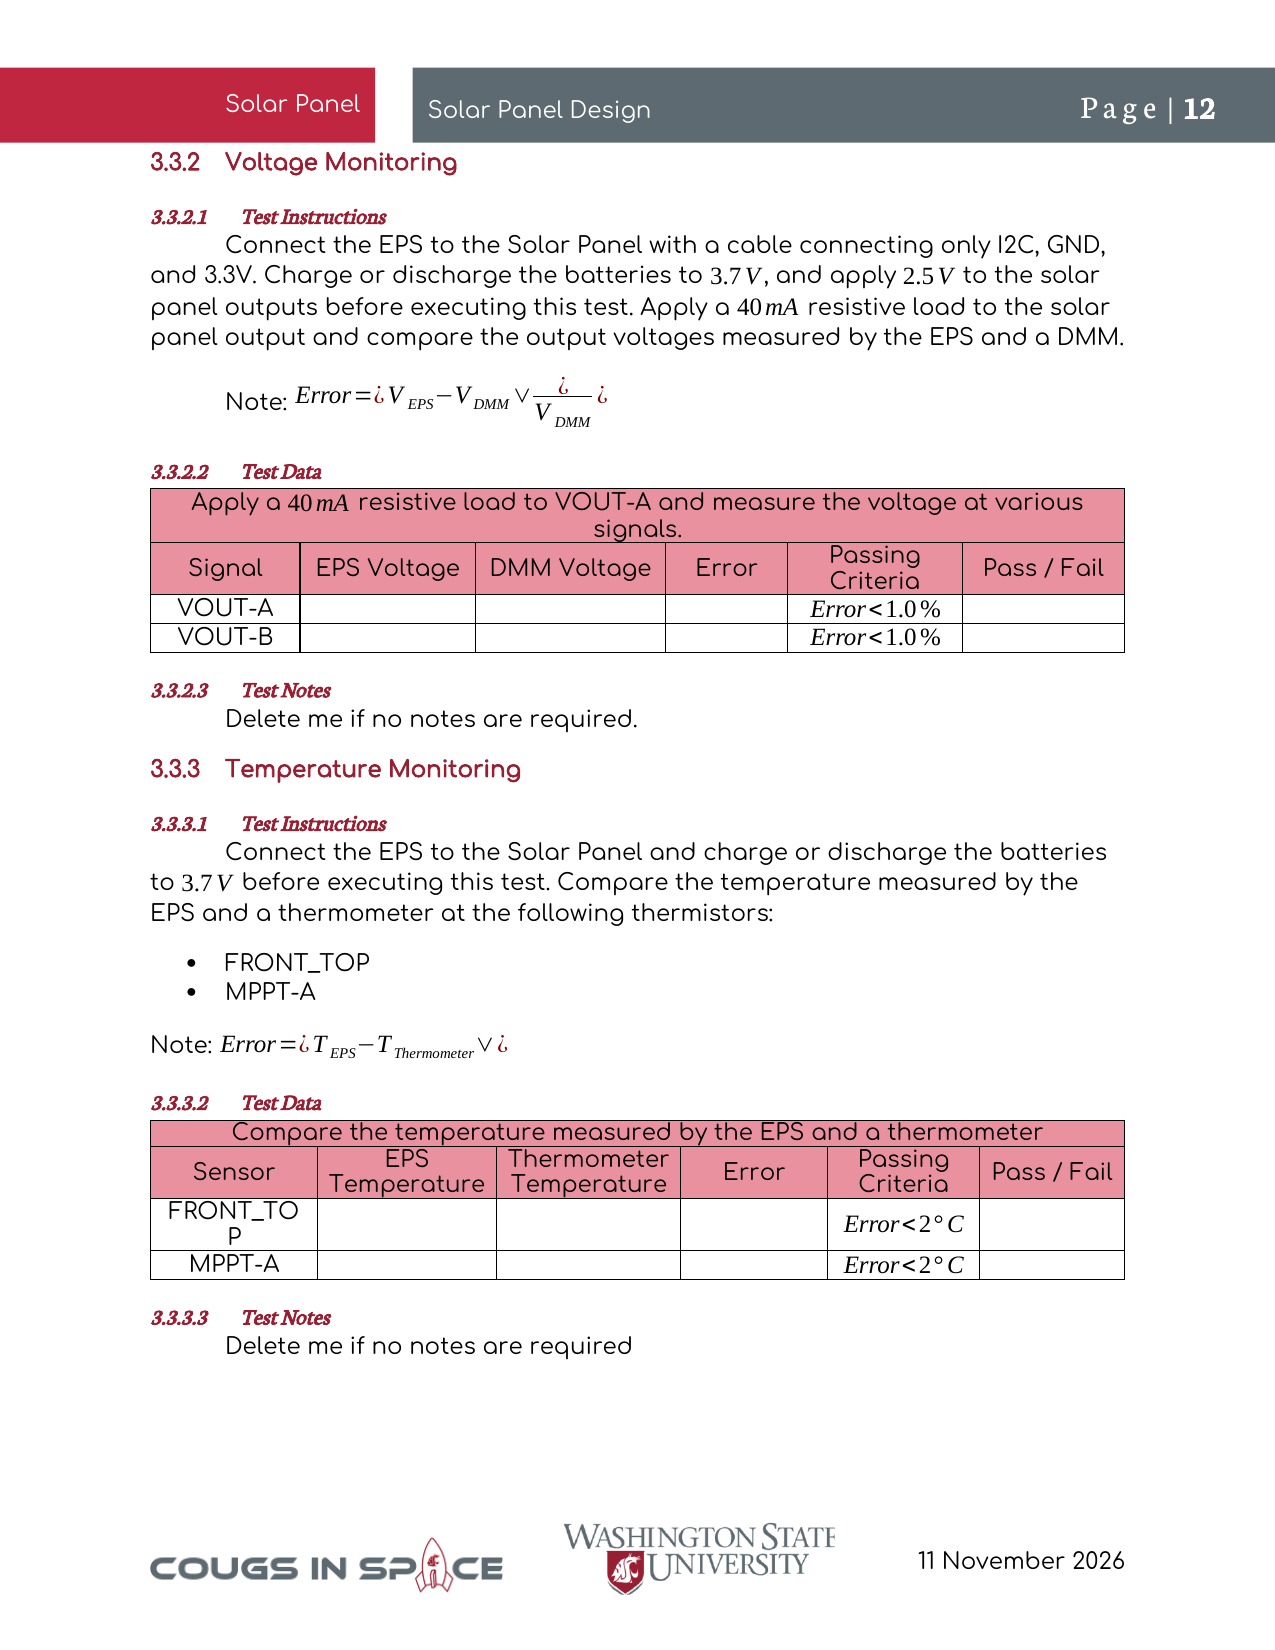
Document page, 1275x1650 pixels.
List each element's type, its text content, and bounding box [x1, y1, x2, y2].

table_header Compare the temperature measured by the EPS and a thermometer [151, 1121, 1124, 1146]
table_cell Signal [151, 543, 299, 594]
table_cell [318, 1199, 496, 1250]
table_cell EPS Voltage [301, 543, 475, 594]
table_cell VOUT-A [151, 595, 299, 623]
table_cell FRONT_TOP [151, 1199, 317, 1250]
table_cell [980, 1199, 1124, 1250]
table_cell [318, 1251, 496, 1279]
table_cell [497, 1251, 680, 1279]
table_cell [497, 1199, 680, 1250]
table_cell [301, 624, 475, 652]
table_cell [788, 595, 962, 623]
subtitle Test Instructions [150, 200, 1125, 229]
table_cell Passing Criteria [828, 1147, 979, 1198]
text Delete me if no notes are required [150, 1334, 1125, 1359]
picture [562, 1522, 835, 1594]
table_cell Error [681, 1147, 827, 1198]
table_cell [963, 595, 1124, 623]
table_cell Sensor [151, 1147, 317, 1198]
table_cell [980, 1251, 1124, 1279]
table_cell MPPT-A [151, 1251, 317, 1279]
table_cell VOUT-B [151, 624, 299, 652]
subtitle Test Notes [150, 1301, 1125, 1330]
table_cell [828, 1251, 979, 1279]
table_cell Thermometer Temperature [497, 1147, 680, 1198]
table_cell [666, 624, 787, 652]
subtitle Temperature Monitoring [150, 757, 1125, 782]
table_cell DMM Voltage [476, 543, 665, 594]
text Connect the EPS to the Solar Panel and charge or discharge the batteries to before executing this test. Compare the temperature measured by the EPS and a thermometer at the following thermistors: [150, 840, 1125, 926]
subtitle Test Data [150, 1086, 1125, 1115]
text Delete me if no notes are required. [150, 707, 1125, 732]
table_header Apply a resistive load to VOUT-A and measure the voltage at various signals. [151, 489, 1124, 542]
table_cell Error [666, 543, 787, 594]
table_cell [681, 1199, 827, 1250]
table_cell [828, 1199, 979, 1250]
table_cell [681, 1251, 827, 1279]
table_cell [476, 624, 665, 652]
table_cell [788, 624, 962, 652]
subtitle Test Data [150, 455, 1125, 484]
table_cell Pass / Fail [980, 1147, 1124, 1198]
list FRONT_TOP [187, 951, 1125, 976]
table_cell [476, 595, 665, 623]
subtitle Test Instructions [150, 807, 1125, 836]
picture [150, 1537, 503, 1594]
text Note: [150, 375, 1125, 430]
subtitle Test Notes [150, 673, 1125, 702]
table_cell Pass / Fail [963, 543, 1124, 594]
subtitle Voltage Monitoring [150, 150, 1125, 176]
table_cell EPS Temperature [318, 1147, 496, 1198]
table_cell [963, 624, 1124, 652]
table_cell [666, 595, 787, 623]
text Connect the EPS to the Solar Panel with a cable connecting only I2C, GND, and 3.3V. Charge or discharge the batteries to , and apply to the solar panel outputs before executing this test. Apply a resistive load to the solar panel output and compare the output voltages measured by the EPS and a DMM. [150, 233, 1125, 351]
list MPPT-A [187, 980, 1125, 1006]
table_cell Passing Criteria [788, 543, 962, 594]
text Note: [150, 1030, 1125, 1062]
table_cell [301, 595, 475, 623]
